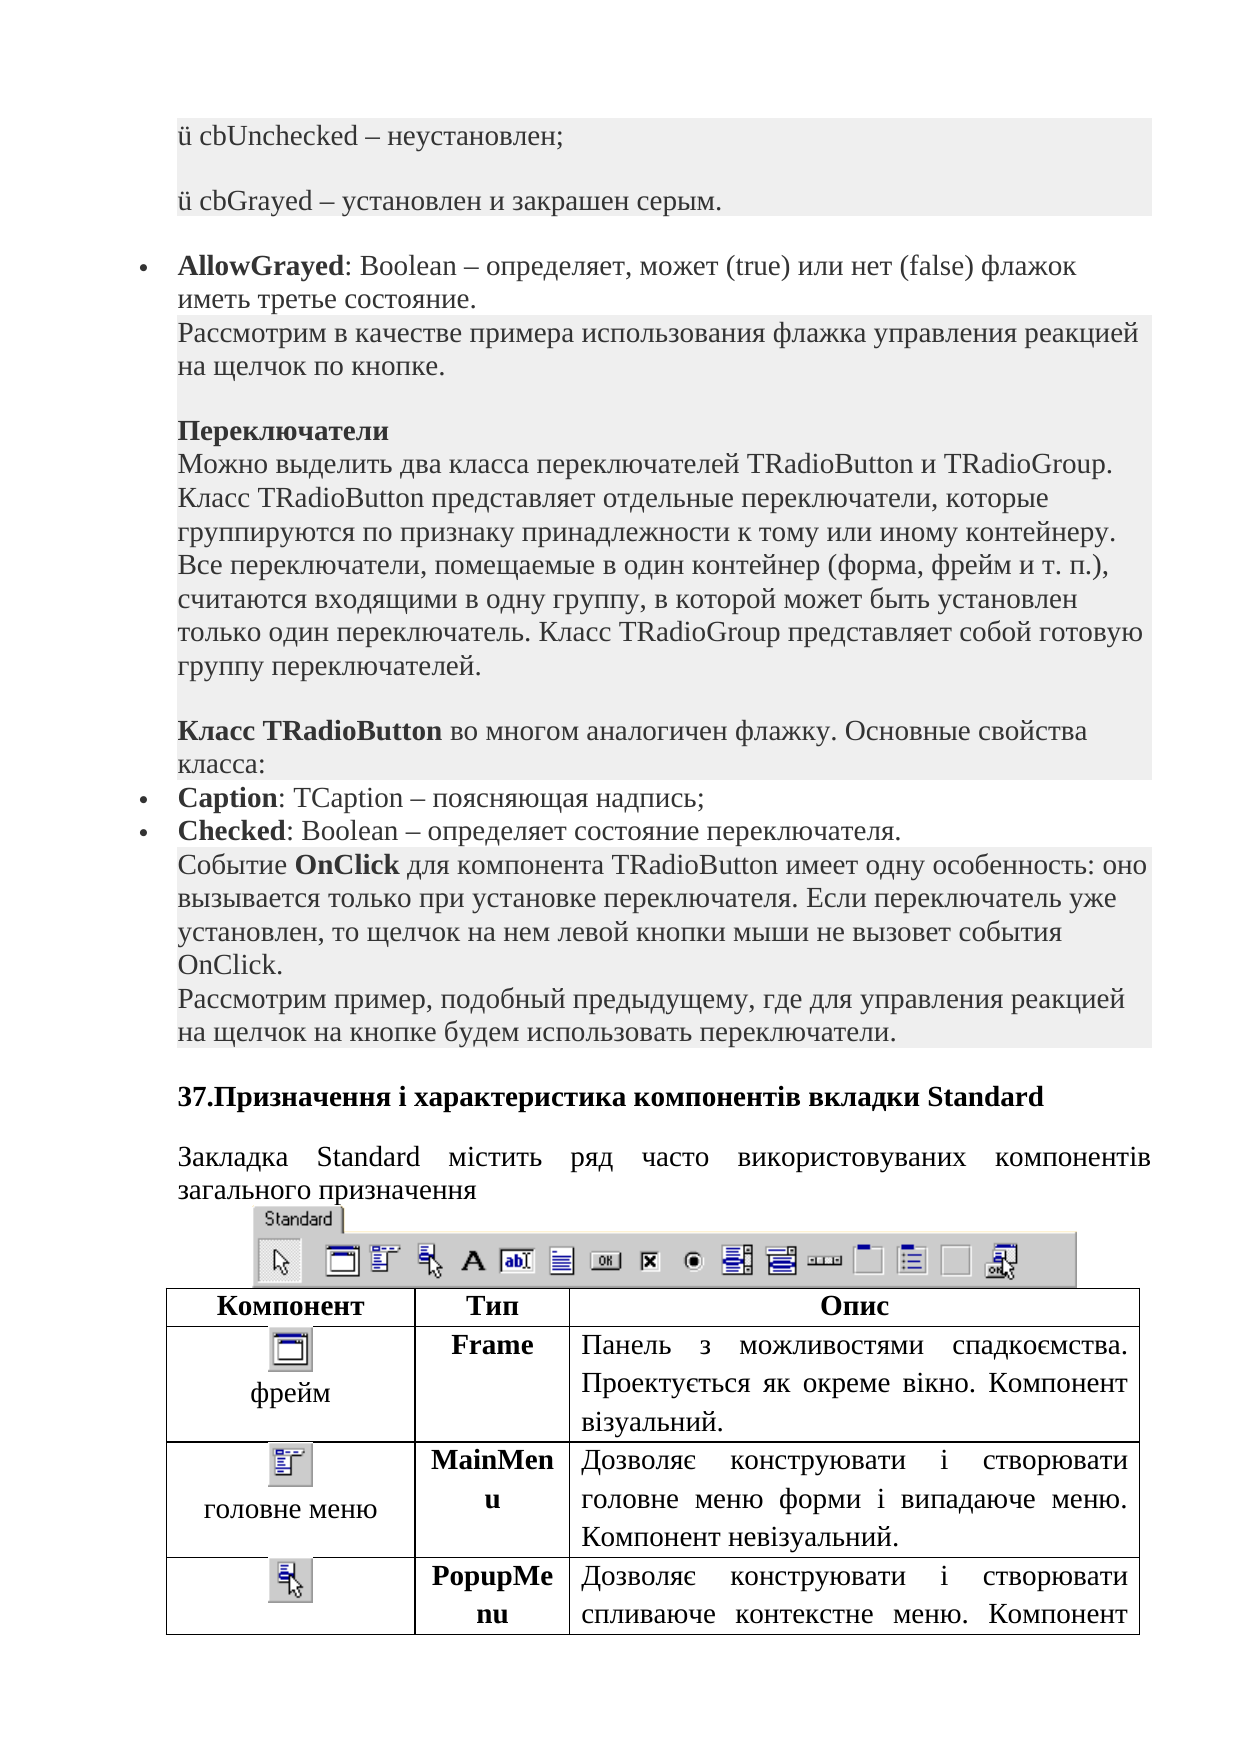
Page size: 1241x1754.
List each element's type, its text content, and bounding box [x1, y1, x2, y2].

table_cell фрейм [167, 1327, 414, 1441]
picture [268, 1557, 313, 1603]
table_header Компонент [167, 1289, 414, 1326]
text Можно выделить два класса переключателей TRadioButton и TRadioGroup. Класс TRadioButton представляет отдельные переключатели, которые группируются по признаку принадлежности к тому или иному контейнеру. Все переключатели, помещаемые в один контейнер (форма, фрейм и т. п.), считаются входящими в одну группу, в которой может быть установлен только один переключатель. Класс TRadioGroup представляет собой готовую группу переключателей. [177, 447, 1152, 681]
table_header Тип [416, 1289, 569, 1326]
picture [268, 1326, 313, 1372]
table_cell PopupMenu [416, 1558, 569, 1634]
list AllowGrayed: Boolean – определяет, может (true) или нет (false) флажок иметь третье состояние. [140, 248, 1152, 315]
text Событие OnClick для компонента TRadioButton имеет одну особенность: оно вызывается только при установке переключателя. Если переключатель уже установлен, то щелчок на нем левой кнопки мыши не вызовет события OnClick. [177, 847, 1152, 981]
picture [252, 1205, 1077, 1288]
text Рассмотрим пример, подобный предыдущему, где для управления реакцией на щелчок на кнопке будем использовать переключатели. [177, 981, 1152, 1048]
list Checked: Boolean – определяет состояние переключателя. [140, 813, 1152, 847]
table_cell контекстне меню [167, 1558, 414, 1634]
picture [268, 1442, 313, 1487]
text ü cbUnchecked – неустановлен; [177, 118, 1152, 152]
text Класс TRadioButton во многом аналогичен флажку. Основные свойства класса: [177, 713, 1152, 780]
table_header Опис [570, 1289, 1139, 1326]
text ü cbGrayed – установлен и закрашен серым. [177, 183, 1152, 216]
table_cell головне меню [167, 1443, 414, 1557]
table_cell Панель з можливостями спадкоємства. Проектується як окреме вікно. Компонент візуальний. [570, 1327, 1139, 1441]
text 37.Призначення і характеристика компонентів вкладки Standard [177, 1079, 1152, 1113]
text Переключатели [177, 413, 1152, 447]
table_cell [570, 1558, 1139, 1634]
table_cell MainMenu [416, 1443, 569, 1557]
text Рассмотрим в качестве примера использования флажка управления реакцией на щелчок по кнопке. [177, 315, 1152, 382]
list Caption: TCaption – поясняющая надпись; [140, 780, 1152, 813]
table_cell Дозволяє конструювати і створювати головне меню форми і випадаюче меню. Компонент невізуальний. [570, 1443, 1139, 1557]
table_cell Frame [416, 1327, 569, 1441]
text Закладка Standard містить ряд часто використовуваних компонентів загального призначення [177, 1139, 1152, 1206]
